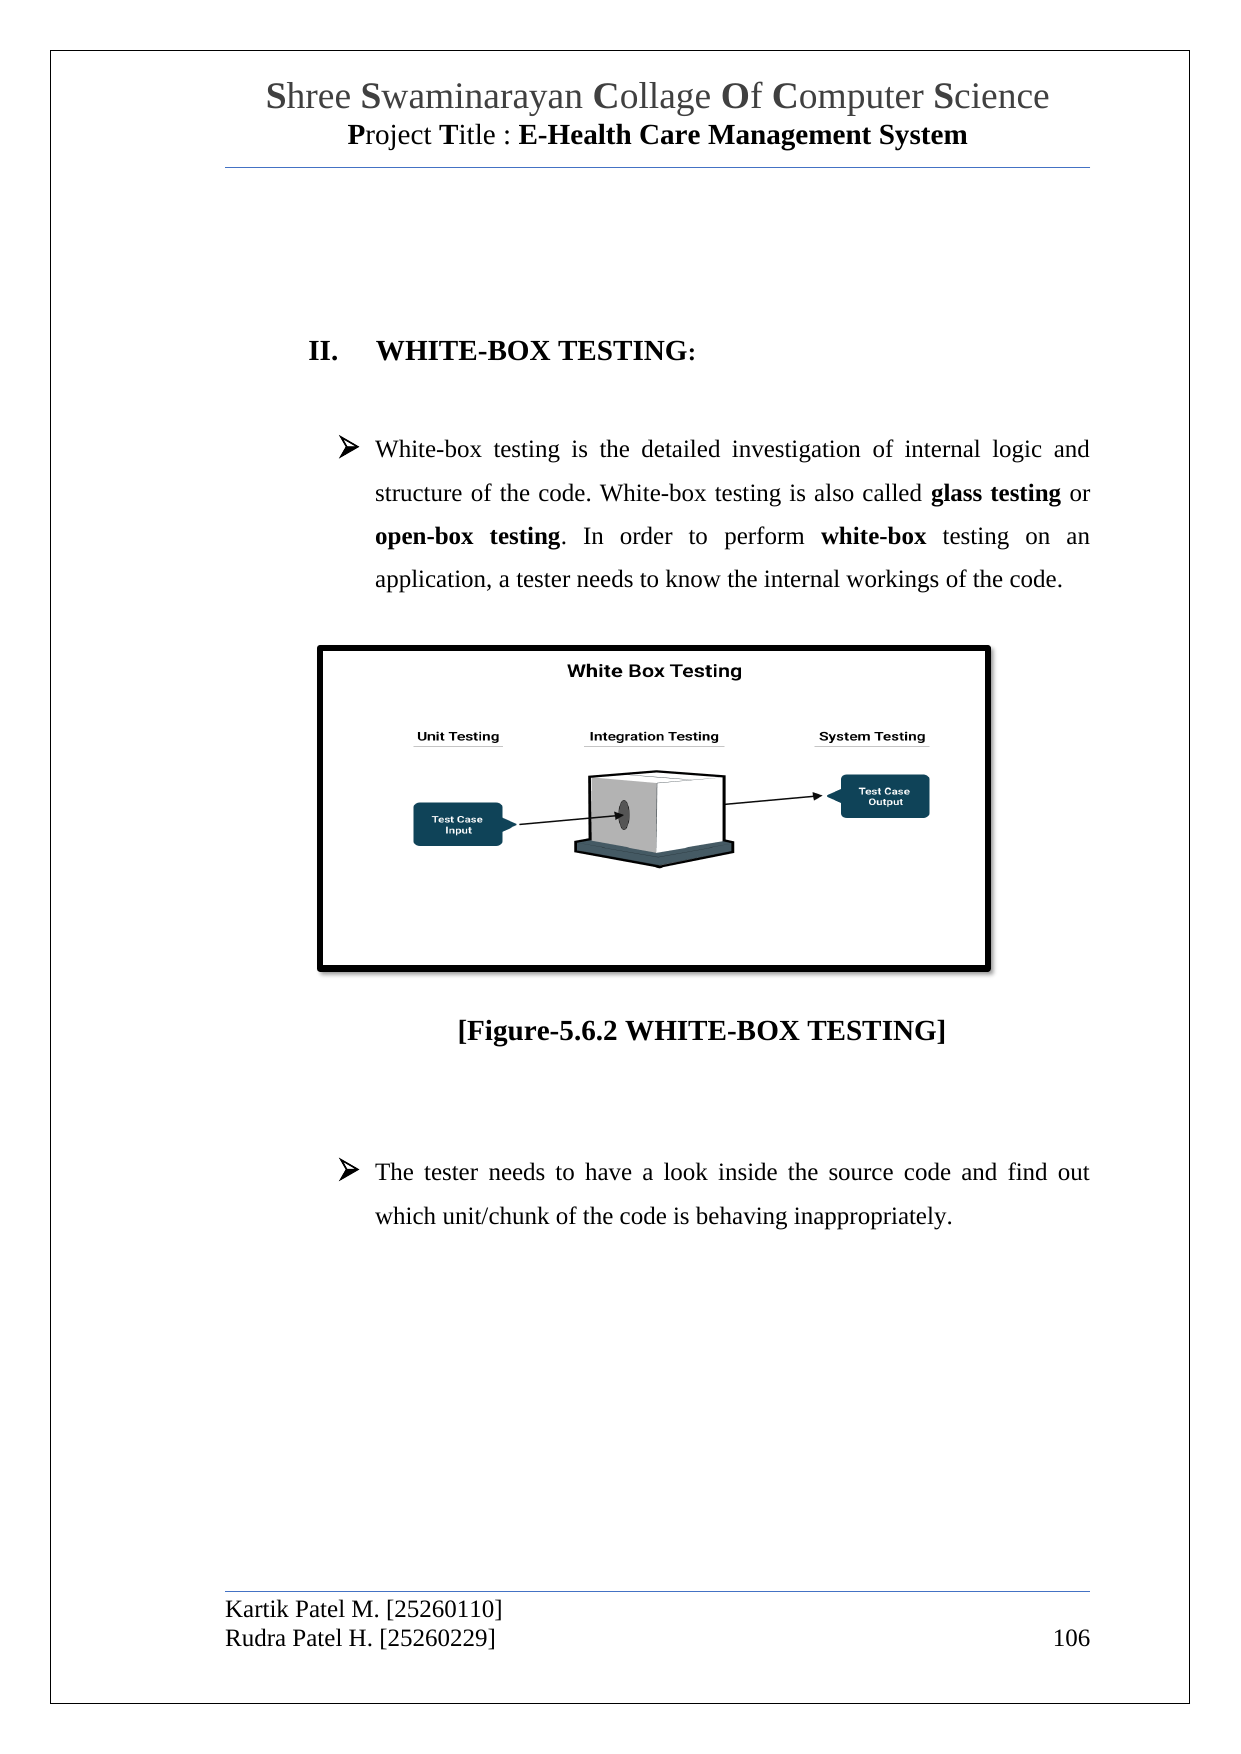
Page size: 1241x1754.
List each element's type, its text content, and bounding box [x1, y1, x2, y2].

list White-box testing is the detailed investigation of internal logic and structure of the code. White-box testing is also called glass testing or open-box testing. In order to perform white-box testing on an application, a tester needs to know the internal workings of the code. [337, 434, 1090, 593]
list [Figure-5.6.2 WHITE-BOX TESTING] [450, 658, 1090, 1046]
picture [316, 644, 999, 980]
list WHITE-BOX TESTING: [338, 333, 1090, 367]
list The tester needs to have a look inside the source code and find out which unit/chunk of the code is behaving inappropriately. [337, 1157, 1090, 1229]
